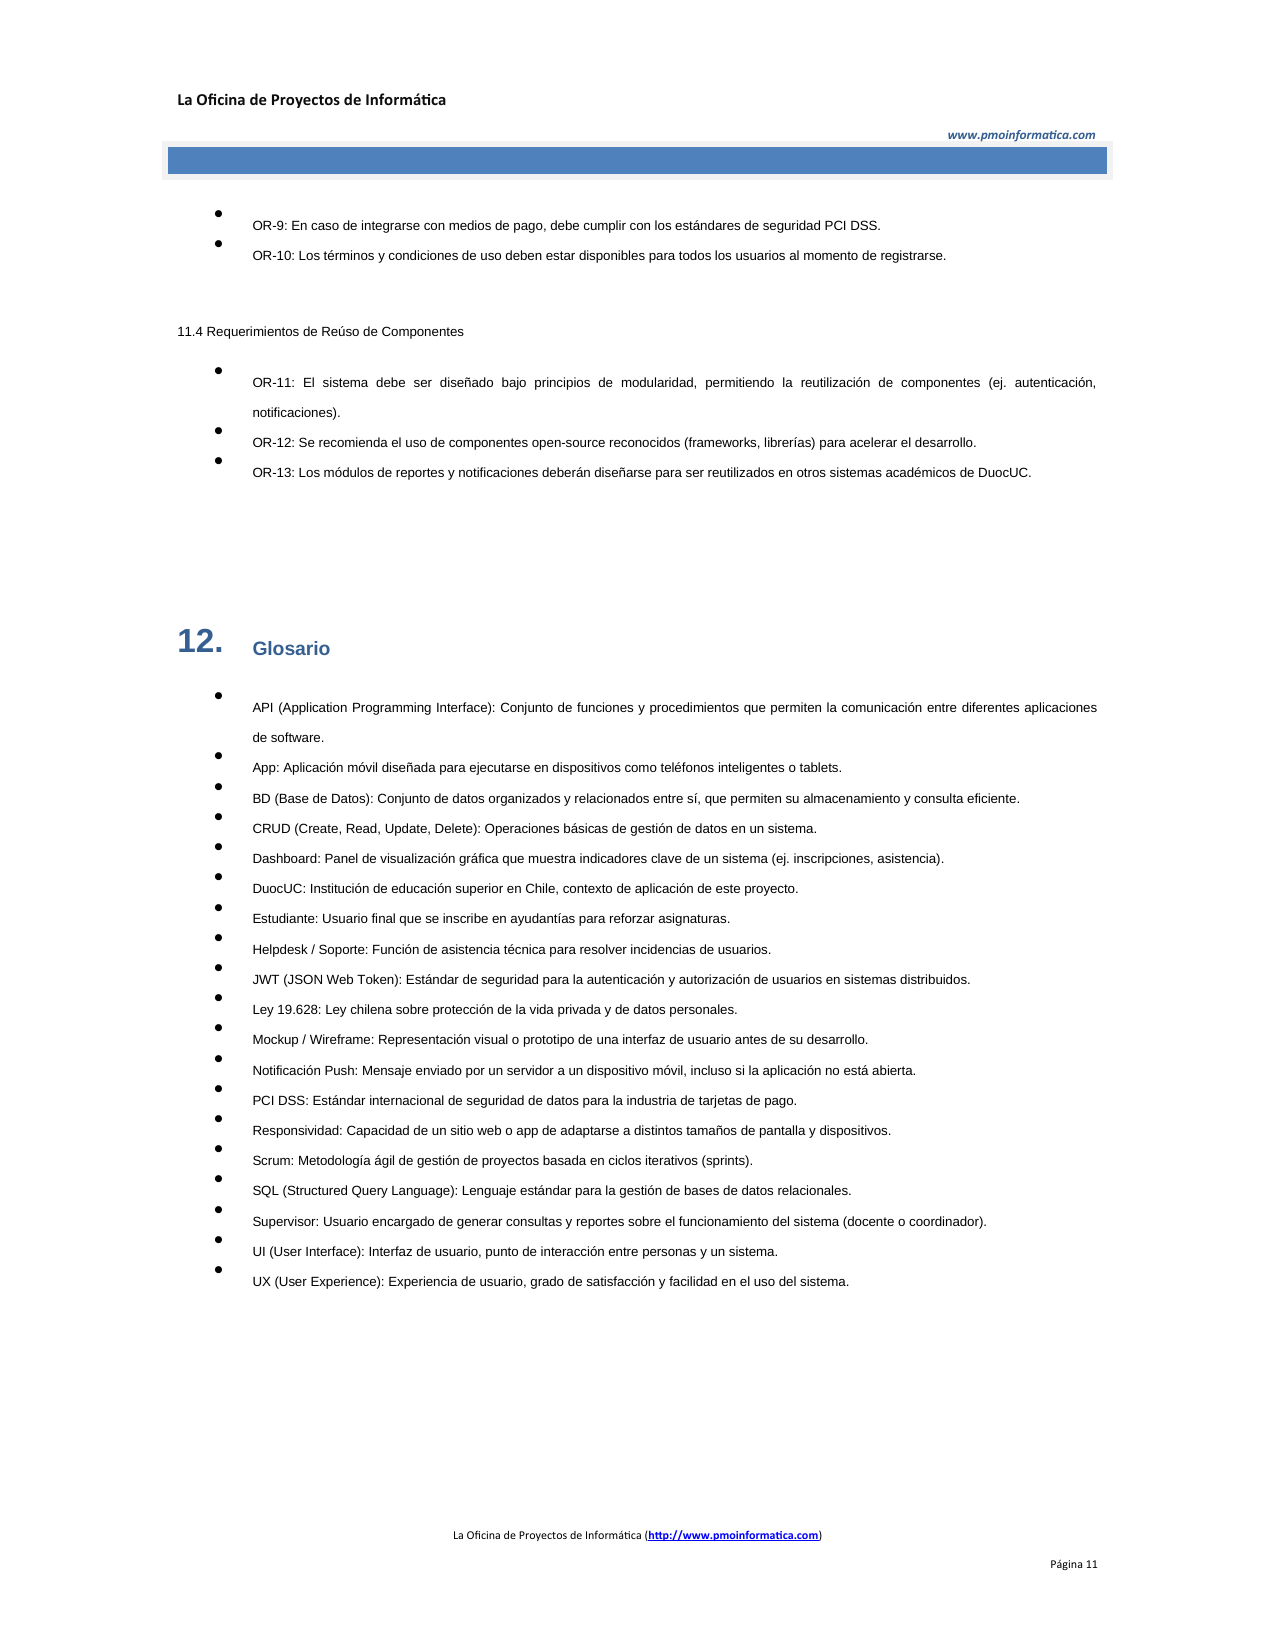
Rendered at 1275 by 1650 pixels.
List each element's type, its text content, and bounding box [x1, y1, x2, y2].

list Responsividad: Capacidad de un sitio web o app de adaptarse a distintos tamaños de pantalla y dispositivos. [215, 1112, 1098, 1138]
list DuocUC: Institución de educación superior en Chile, contexto de aplicación de este proyecto. [215, 870, 1098, 897]
list OR-11: El sistema debe ser diseñado bajo principios de modularidad, permitiendo la reutilización de componentes (ej. autenticación, notificaciones). [215, 364, 1098, 420]
text 11.4 Requerimientos de Reúso de Componentes [177, 313, 1098, 339]
list Ley 19.628: Ley chilena sobre protección de la vida privada y de datos personales. [215, 991, 1098, 1017]
list UI (User Interface): Interfaz de usuario, punto de interacción entre personas y un sistema. [215, 1233, 1098, 1259]
list Glosario [177, 621, 1098, 660]
list CRUD (Create, Read, Update, Delete): Operaciones básicas de gestión de datos en un sistema. [215, 810, 1098, 836]
list API (Application Programming Interface): Conjunto de funciones y procedimientos que permiten la comunicación entre diferentes aplicaciones de software. [215, 689, 1098, 746]
list App: Aplicación móvil diseñada para ejecutarse en dispositivos como teléfonos inteligentes o tablets. [215, 749, 1098, 776]
list Scrum: Metodología ágil de gestión de proyectos basada en ciclos iterativos (sprints). [215, 1142, 1098, 1168]
list Helpdesk / Soporte: Función de asistencia técnica para resolver incidencias de usuarios. [215, 931, 1098, 957]
list Supervisor: Usuario encargado de generar consultas y reportes sobre el funcionamiento del sistema (docente o coordinador). [215, 1203, 1098, 1229]
list PCI DSS: Estándar internacional de seguridad de datos para la industria de tarjetas de pago. [215, 1082, 1098, 1108]
list Notificación Push: Mensaje enviado por un servidor a un dispositivo móvil, incluso si la aplicación no está abierta. [215, 1052, 1098, 1078]
list JWT (JSON Web Token): Estándar de seguridad para la autenticación y autorización de usuarios en sistemas distribuidos. [215, 961, 1098, 987]
list BD (Base de Datos): Conjunto de datos organizados y relacionados entre sí, que permiten su almacenamiento y consulta eficiente. [215, 780, 1098, 806]
list OR-13: Los módulos de reportes y notificaciones deberán diseñarse para ser reutilizados en otros sistemas académicos de DuocUC. [215, 454, 1098, 481]
list OR-9: En caso de integrarse con medios de pago, debe cumplir con los estándares de seguridad PCI DSS. [215, 207, 1098, 233]
list Estudiante: Usuario final que se inscribe en ayudantías para reforzar asignaturas. [215, 901, 1098, 927]
list OR-10: Los términos y condiciones de uso deben estar disponibles para todos los usuarios al momento de registrarse. [215, 237, 1098, 263]
list SQL (Structured Query Language): Lenguaje estándar para la gestión de bases de datos relacionales. [215, 1172, 1098, 1199]
list Dashboard: Panel de visualización gráfica que muestra indicadores clave de un sistema (ej. inscripciones, asistencia). [215, 840, 1098, 866]
list UX (User Experience): Experiencia de usuario, grado de satisfacción y facilidad en el uso del sistema. [215, 1263, 1098, 1289]
list OR-12: Se recomienda el uso de componentes open-source reconocidos (frameworks, librerías) para acelerar el desarrollo. [215, 424, 1098, 451]
list Mockup / Wireframe: Representación visual o prototipo de una interfaz de usuario antes de su desarrollo. [215, 1021, 1098, 1048]
